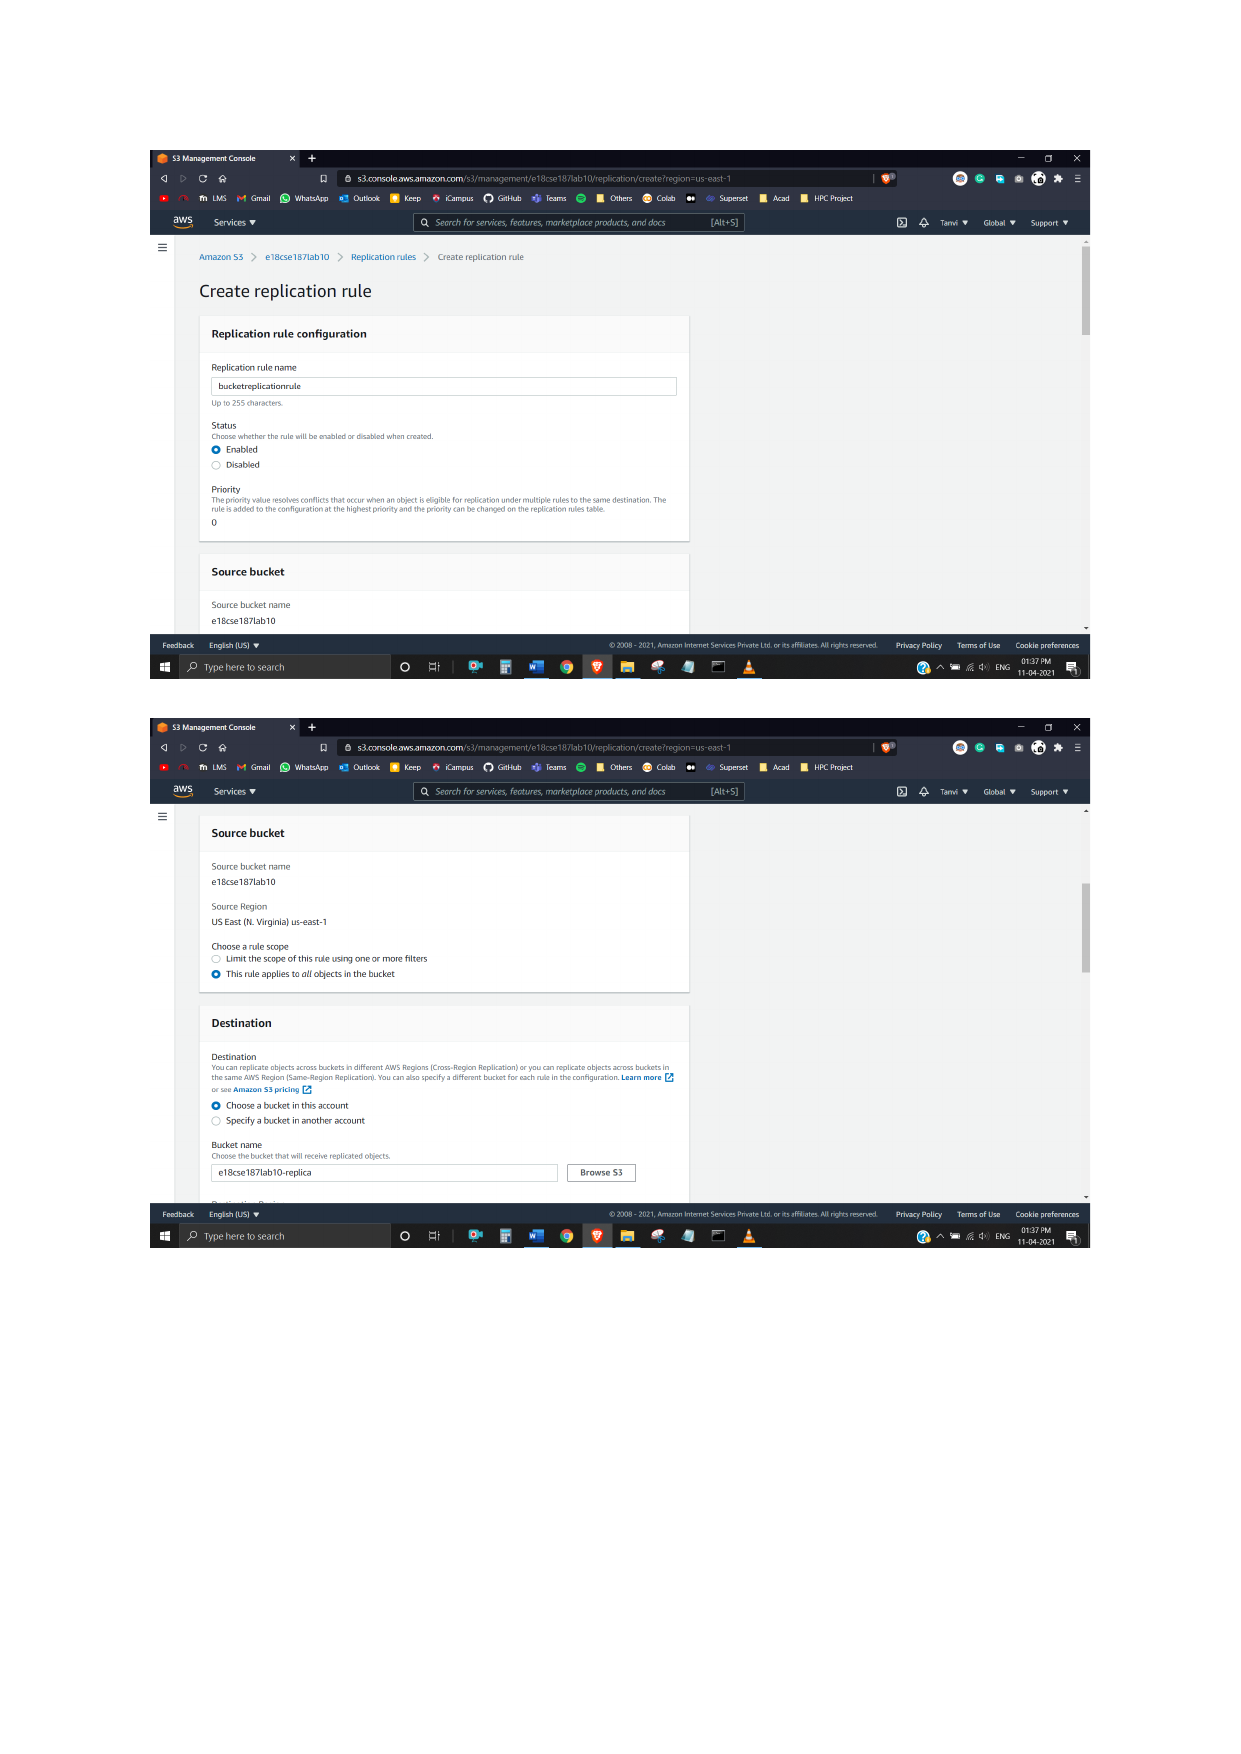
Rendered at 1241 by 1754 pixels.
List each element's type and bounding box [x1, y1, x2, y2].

picture [150, 718, 1091, 1248]
picture [150, 150, 1091, 679]
